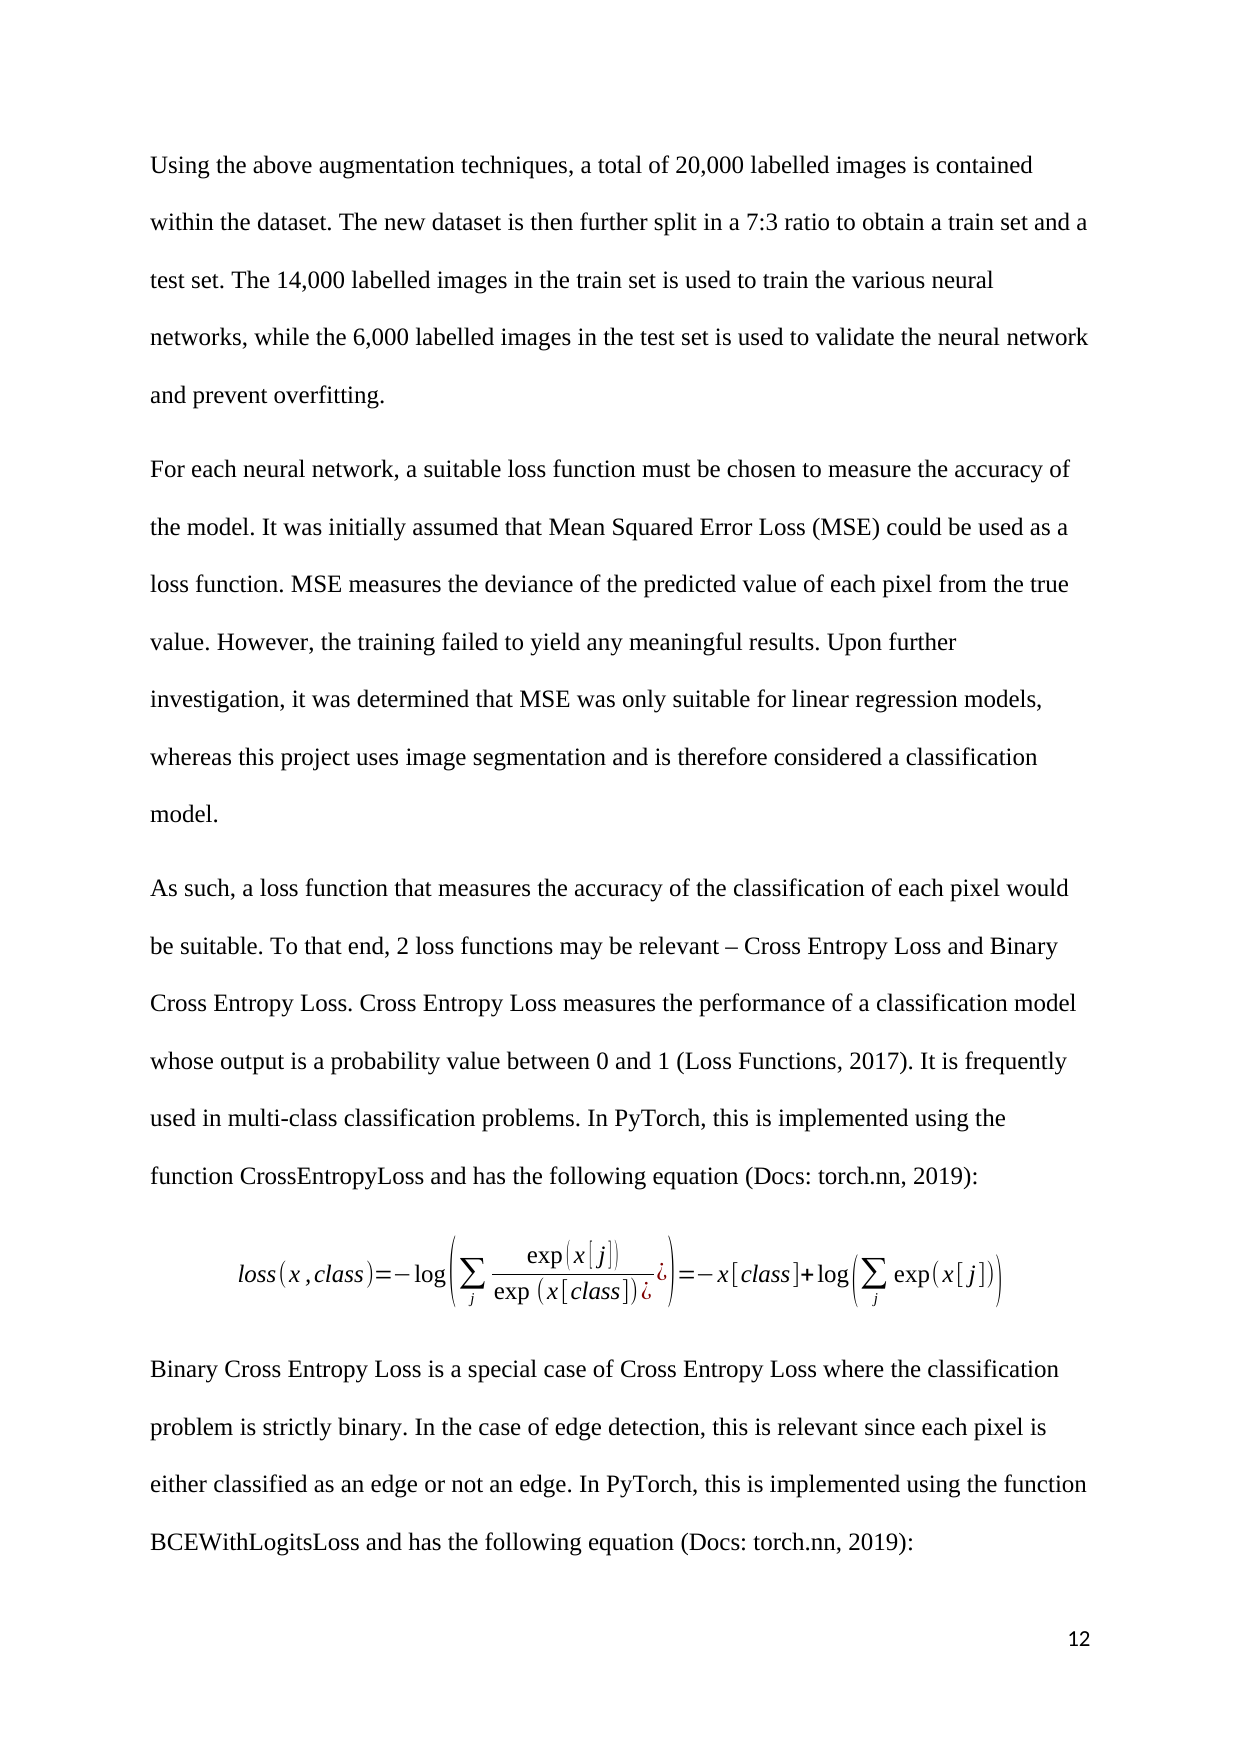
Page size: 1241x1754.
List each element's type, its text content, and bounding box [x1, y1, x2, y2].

text Binary Cross Entropy Loss is a special case of Cross Entropy Loss where the classification problem is strictly binary. In the case of edge detection, this is relevant since each pixel is either classified as an edge or not an edge. In PyTorch, this is implemented using the function BCEWithLogitsLoss and has the following equation: [150, 1354, 1090, 1556]
text For each neural network, a suitable loss function must be chosen to measure the accuracy of the model. It was initially assumed that Mean Squared Error Loss (MSE) could be used as a loss function. MSE measures the deviance of the predicted value of each pixel from the true value. However, the training failed to yield any meaningful results. Upon further investigation, it was determined that MSE was only suitable for linear regression models, whereas this project uses image segmentation and is therefore considered a classification model. [150, 454, 1090, 828]
text Using the above augmentation techniques, a total of 20,000 labelled images is contained within the dataset. The new dataset is then further split in a 7:3 ratio to obtain a train set and a test set. The 14,000 labelled images in the train set is used to train the various neural networks, while the 6,000 labelled images in the test set is used to validate the neural network and prevent overfitting. [150, 150, 1090, 409]
text As such, a loss function that measures the accuracy of the classification of each pixel would be suitable. To that end, 2 loss functions may be relevant – Cross Entropy Loss and Binary Cross Entropy Loss. Cross Entropy Loss measures the performance of a classification model whose output is a probability value between 0 and 1. It is frequently used in multi-class classification problems. In PyTorch, this is implemented using the function CrossEntropyLoss and has the following equation: [150, 873, 1090, 1189]
